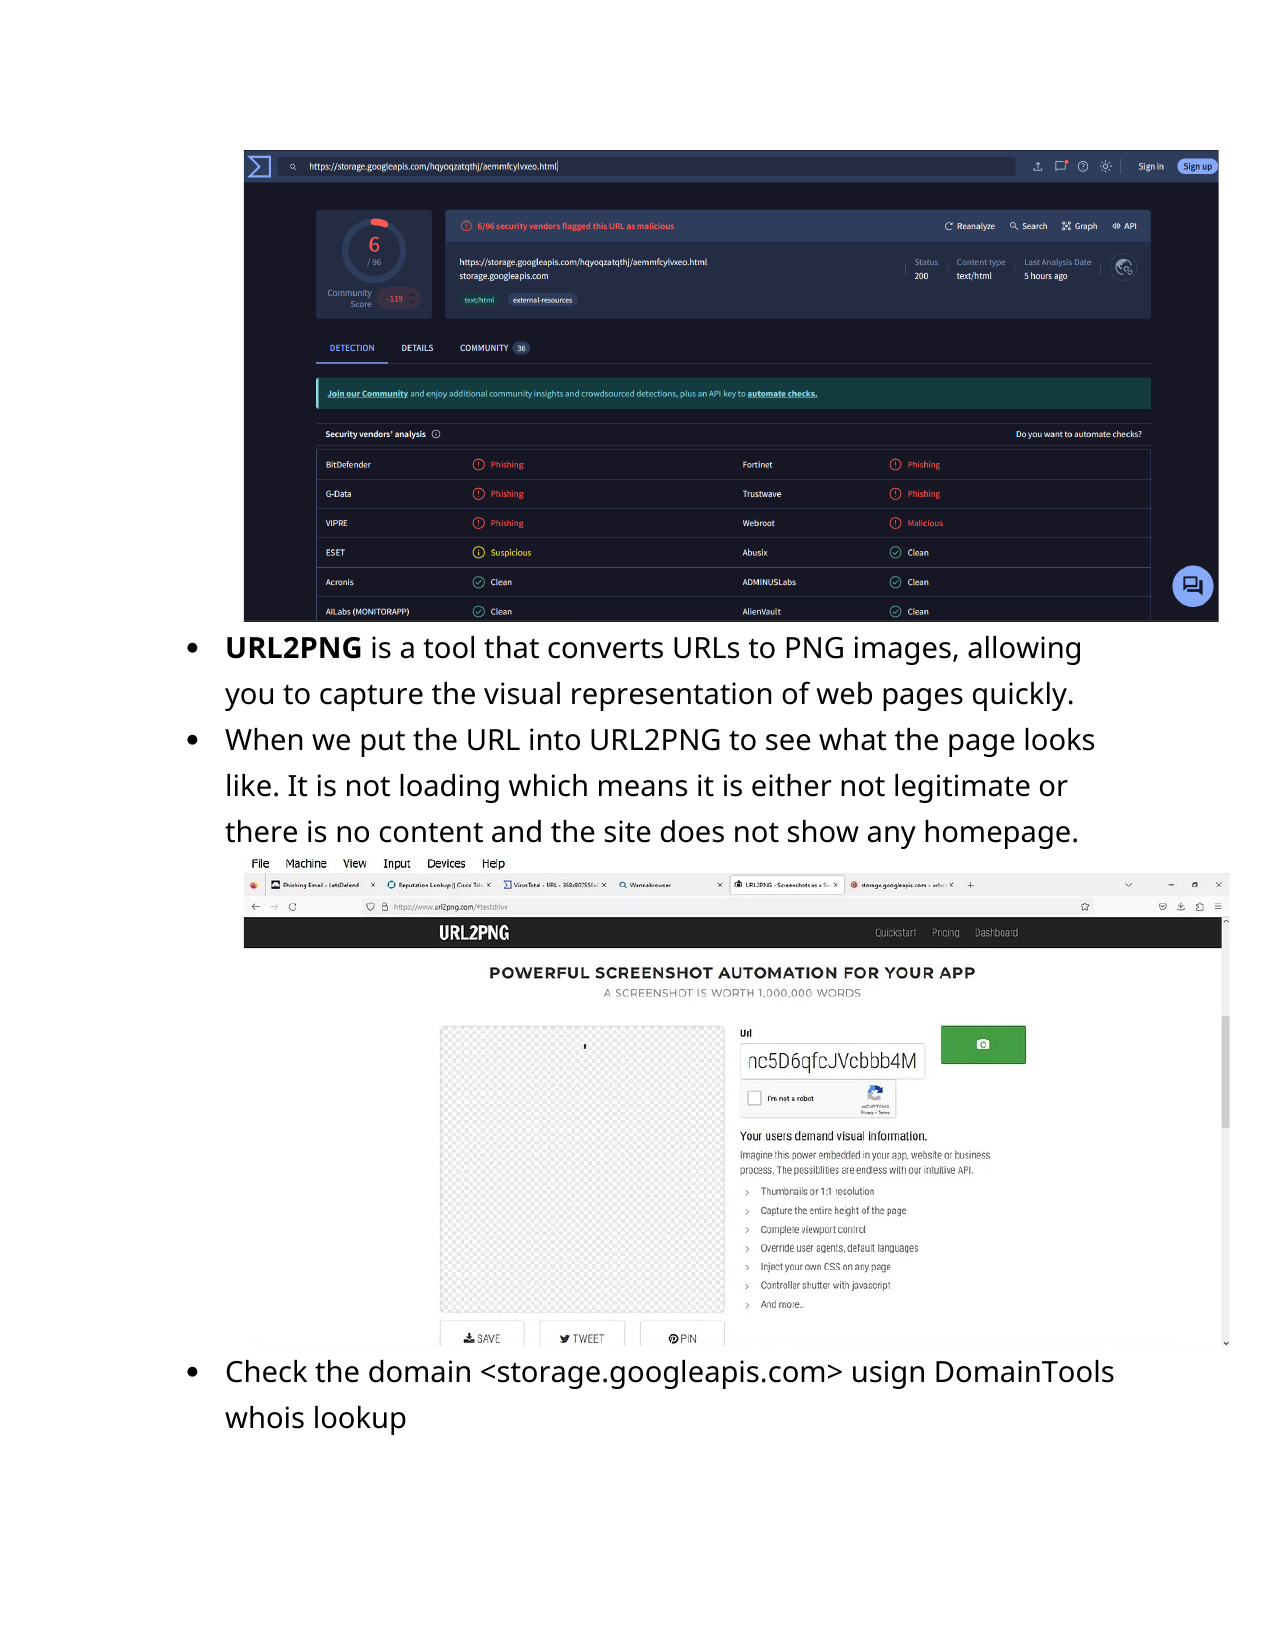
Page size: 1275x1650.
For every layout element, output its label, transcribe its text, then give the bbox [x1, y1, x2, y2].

list Check the domain <storage.googleapis.com> usign DomainTools whois lookup [187, 1351, 1125, 1437]
list When we put the URL into URL2PNG to see what the page looks like. It is not loading which means it is either not legitimate or there is no content and the site does not show any homepage. [187, 719, 1125, 851]
list URL2PNG is a tool that converts URLs to PNG images, allowing you to capture the visual representation of web pages quickly. [187, 627, 1125, 713]
